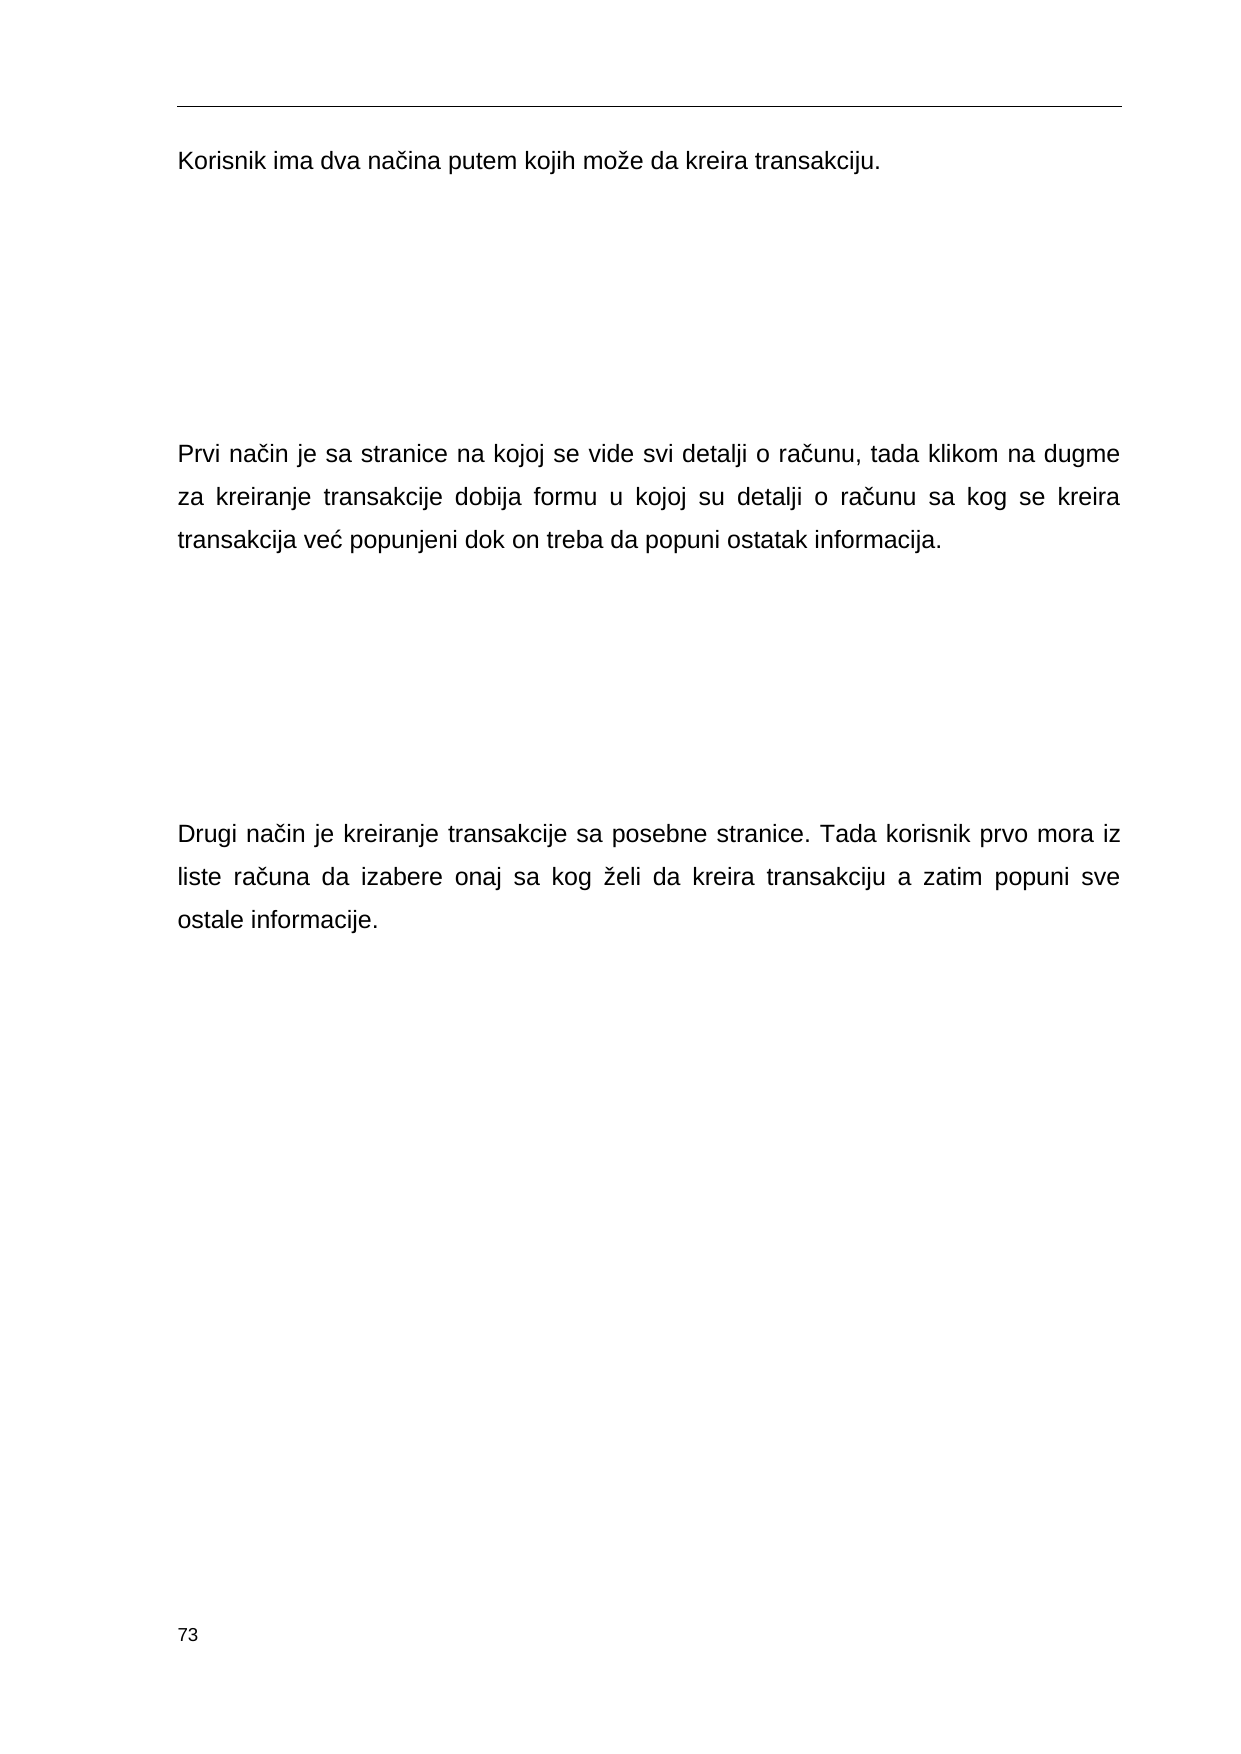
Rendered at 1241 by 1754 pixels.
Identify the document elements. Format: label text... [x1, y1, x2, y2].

list Drugi način je kreiranje transakcije sa posebne stranice. Tada korisnik prvo mora iz liste računa da izabere onaj sa kog želi da kreira transakciju a zatim popuni sve ostale informacije. [177, 819, 1122, 934]
list Korisnik ima dva načina putem kojih može da kreira transakciju. [177, 146, 1122, 175]
list Prvi način je sa stranice na kojoj se vide svi detalji o računu, tada klikom na dugme za kreiranje transakcije dobija formu u kojoj su detalji o računu sa kog se kreira transakcija već popunjeni dok on treba da popuni ostatak informacija. [177, 439, 1122, 554]
